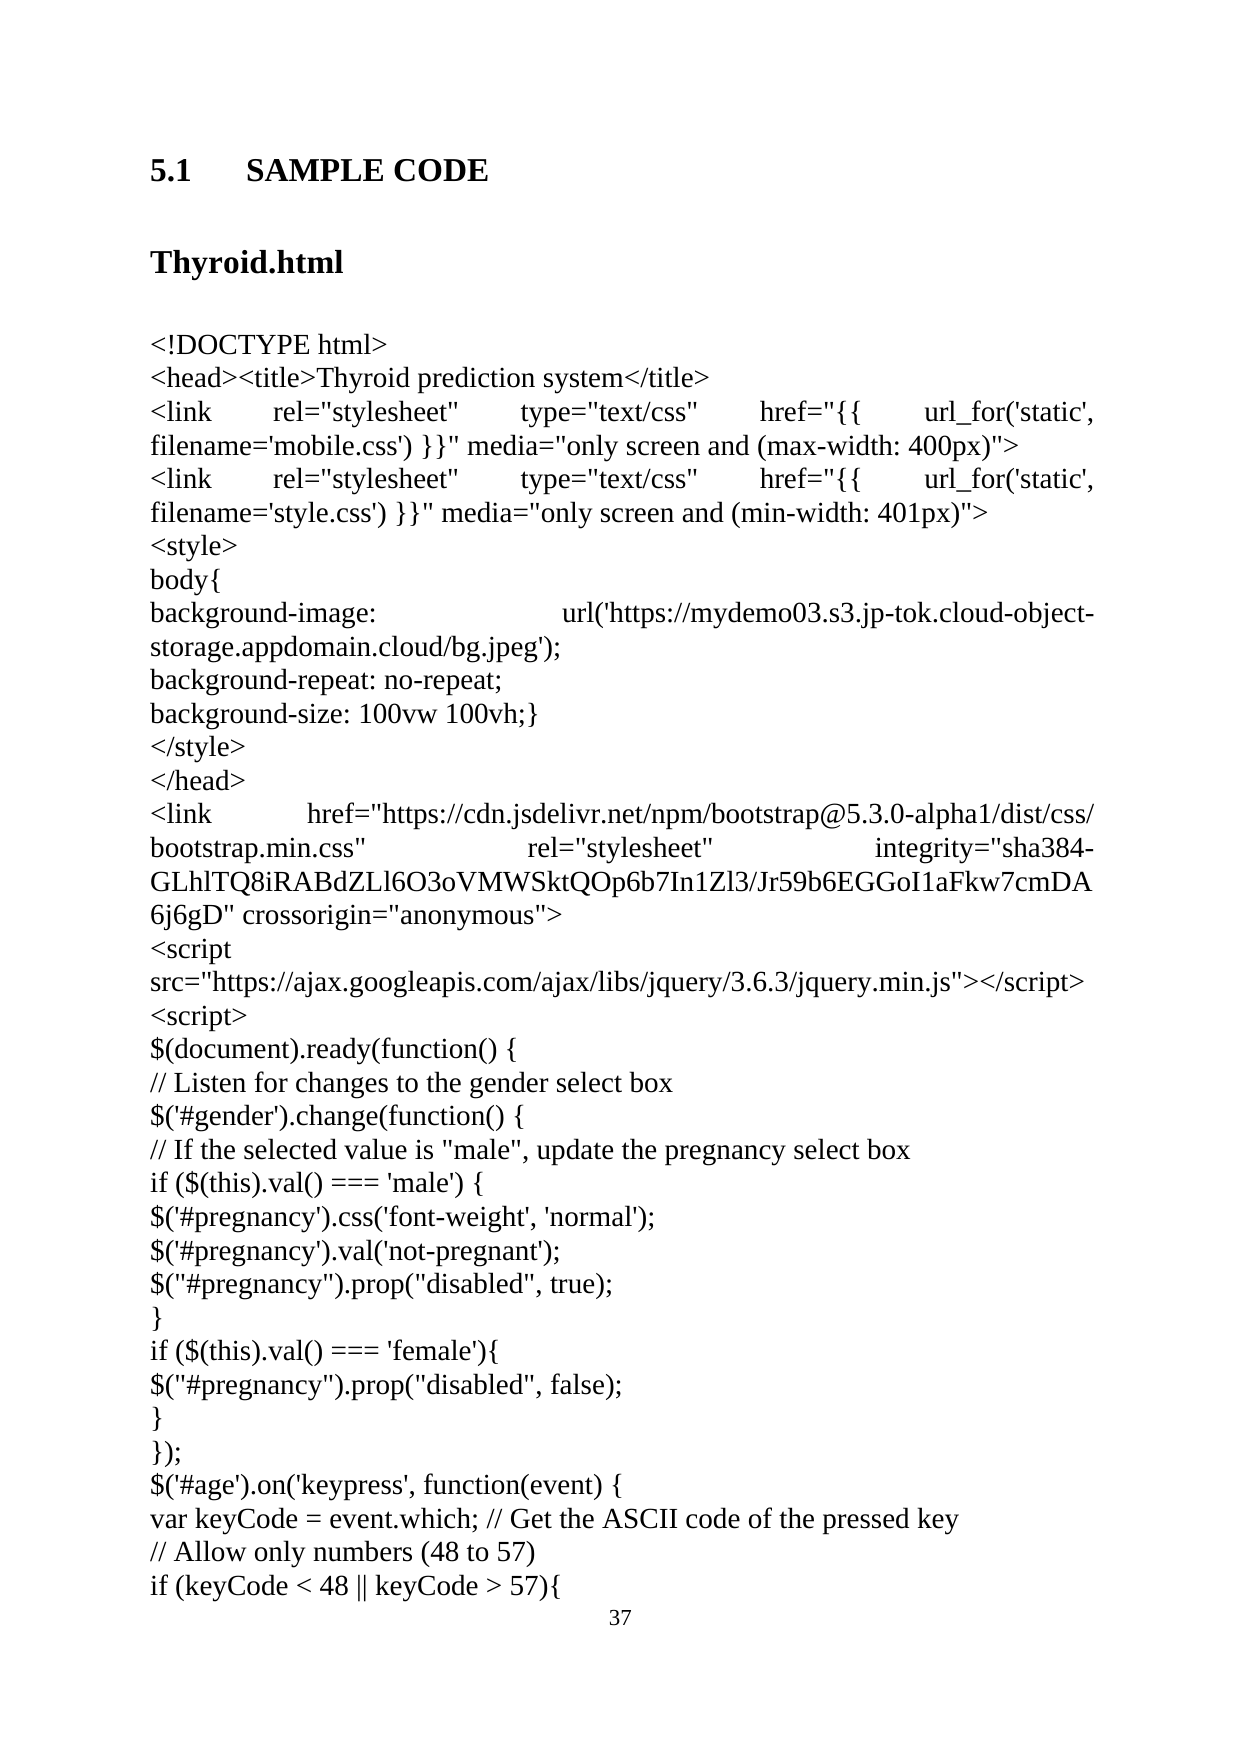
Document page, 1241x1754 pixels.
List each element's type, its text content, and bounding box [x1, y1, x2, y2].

text <link href="https://cdn.jsdelivr.net/npm/bootstrap@5.3.0-alpha1/dist/css/bootstrap.min.css" rel="stylesheet" integrity="sha384-GLhlTQ8iRABdZLl6O3oVMWSktQOp6b7In1Zl3/Jr59b6EGGoI1aFkw7cmDA6j6gD" crossorigin="anonymous"> [150, 797, 1094, 931]
text // Listen for changes to the gender select box [150, 1065, 1094, 1098]
text background-size: 100vw 100vh;} [150, 696, 1094, 729]
text <!DOCTYPE html> [150, 327, 1094, 361]
text // Allow only numbers (48 to 57) [150, 1534, 1094, 1568]
text </head> [150, 763, 1094, 797]
text } [150, 1400, 1094, 1434]
text $("#pregnancy").prop("disabled", true); [150, 1266, 1094, 1300]
text } [150, 1300, 1094, 1333]
text $('#gender').change(function() { [150, 1098, 1094, 1132]
text body{ [150, 562, 1094, 595]
text <style> [150, 528, 1094, 562]
text <link rel="stylesheet" type="text/css" href="{{ url_for('static', filename='mobile.css') }}" media="only screen and (max-width: 400px)"> [150, 394, 1094, 461]
text $("#pregnancy").prop("disabled", false); [150, 1367, 1094, 1400]
text // If the selected value is "male", update the pregnancy select box [150, 1132, 1094, 1166]
text $(document).ready(function() { [150, 1031, 1094, 1065]
text <script> [150, 998, 1094, 1031]
text $('#pregnancy').val('not-pregnant'); [150, 1233, 1094, 1266]
text $('#pregnancy').css('font-weight', 'normal'); [150, 1199, 1094, 1233]
list Thyroid.html [150, 242, 1094, 281]
text $('#age').on('keypress', function(event) { [150, 1467, 1094, 1501]
text if (keyCode < 48 || keyCode > 57){ [150, 1568, 1094, 1602]
text <head><title>Thyroid prediction system</title> [150, 361, 1094, 394]
text if ($(this).val() === 'female'){ [150, 1333, 1094, 1367]
text </style> [150, 729, 1094, 763]
text background-image: url('https://mydemo03.s3.jp-tok.cloud-object-storage.appdomain.cloud/bg.jpeg'); [150, 595, 1094, 662]
text background-repeat: no-repeat; [150, 662, 1094, 696]
text if ($(this).val() === 'male') { [150, 1166, 1094, 1199]
list SAMPLE CODE [150, 150, 1094, 188]
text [150, 1501, 1094, 1534]
text <script src="https://ajax.googleapis.com/ajax/libs/jquery/3.6.3/jquery.min.js"></script> [150, 931, 1094, 998]
text <link rel="stylesheet" type="text/css" href="{{ url_for('static', filename='style.css') }}" media="only screen and (min-width: 401px)"> [150, 461, 1094, 528]
text }); [150, 1434, 1094, 1467]
